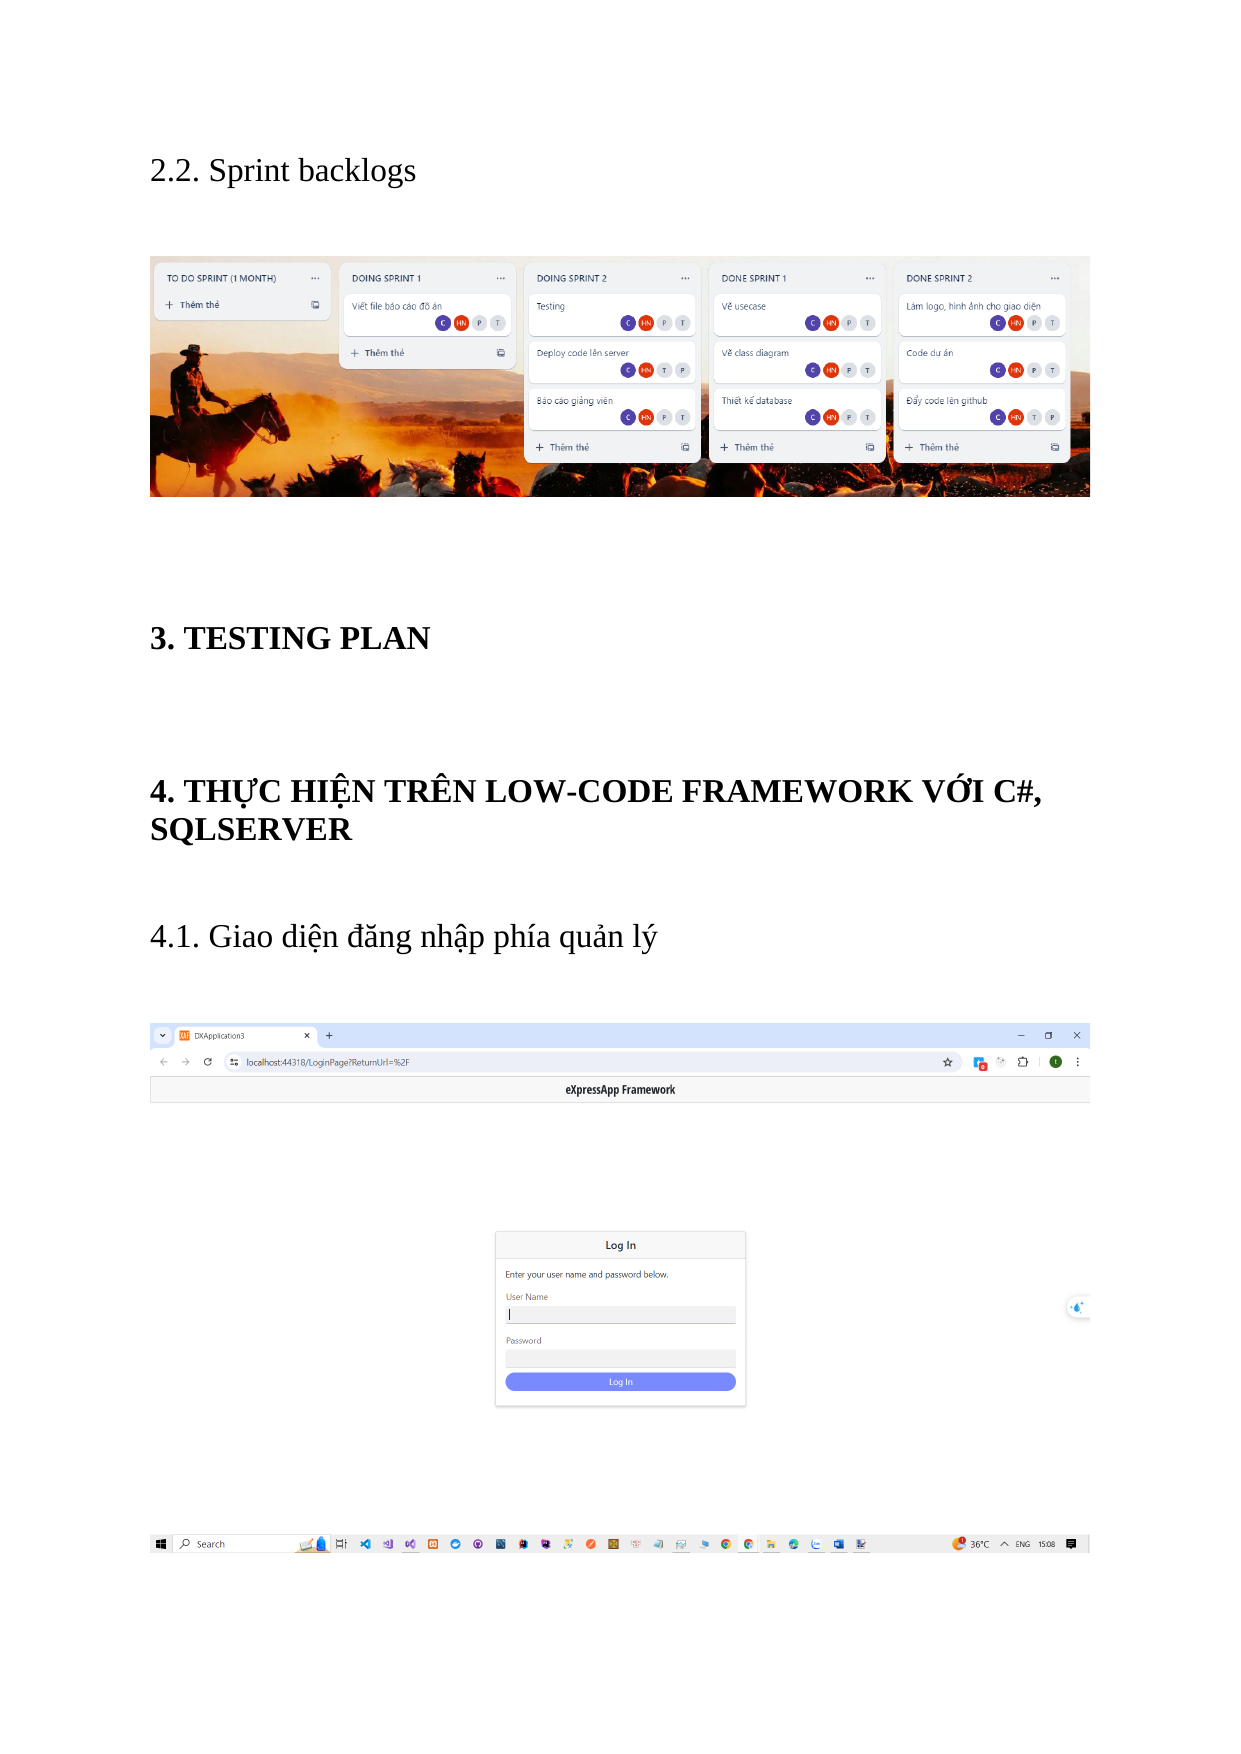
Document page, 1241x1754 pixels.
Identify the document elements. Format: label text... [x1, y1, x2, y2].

text 4. THỰC HIỆN TRÊN LOW-CODE FRAMEWORK VỚI C#, SQLSERVER [150, 771, 1090, 848]
text 4.1. Giao diện đăng nhập phía quản lý [150, 917, 1090, 955]
text 3. TESTING PLAN [150, 618, 1090, 657]
text 2.2. Sprint backlogs [150, 150, 1090, 188]
picture [150, 1023, 1091, 1553]
picture [150, 256, 1091, 497]
